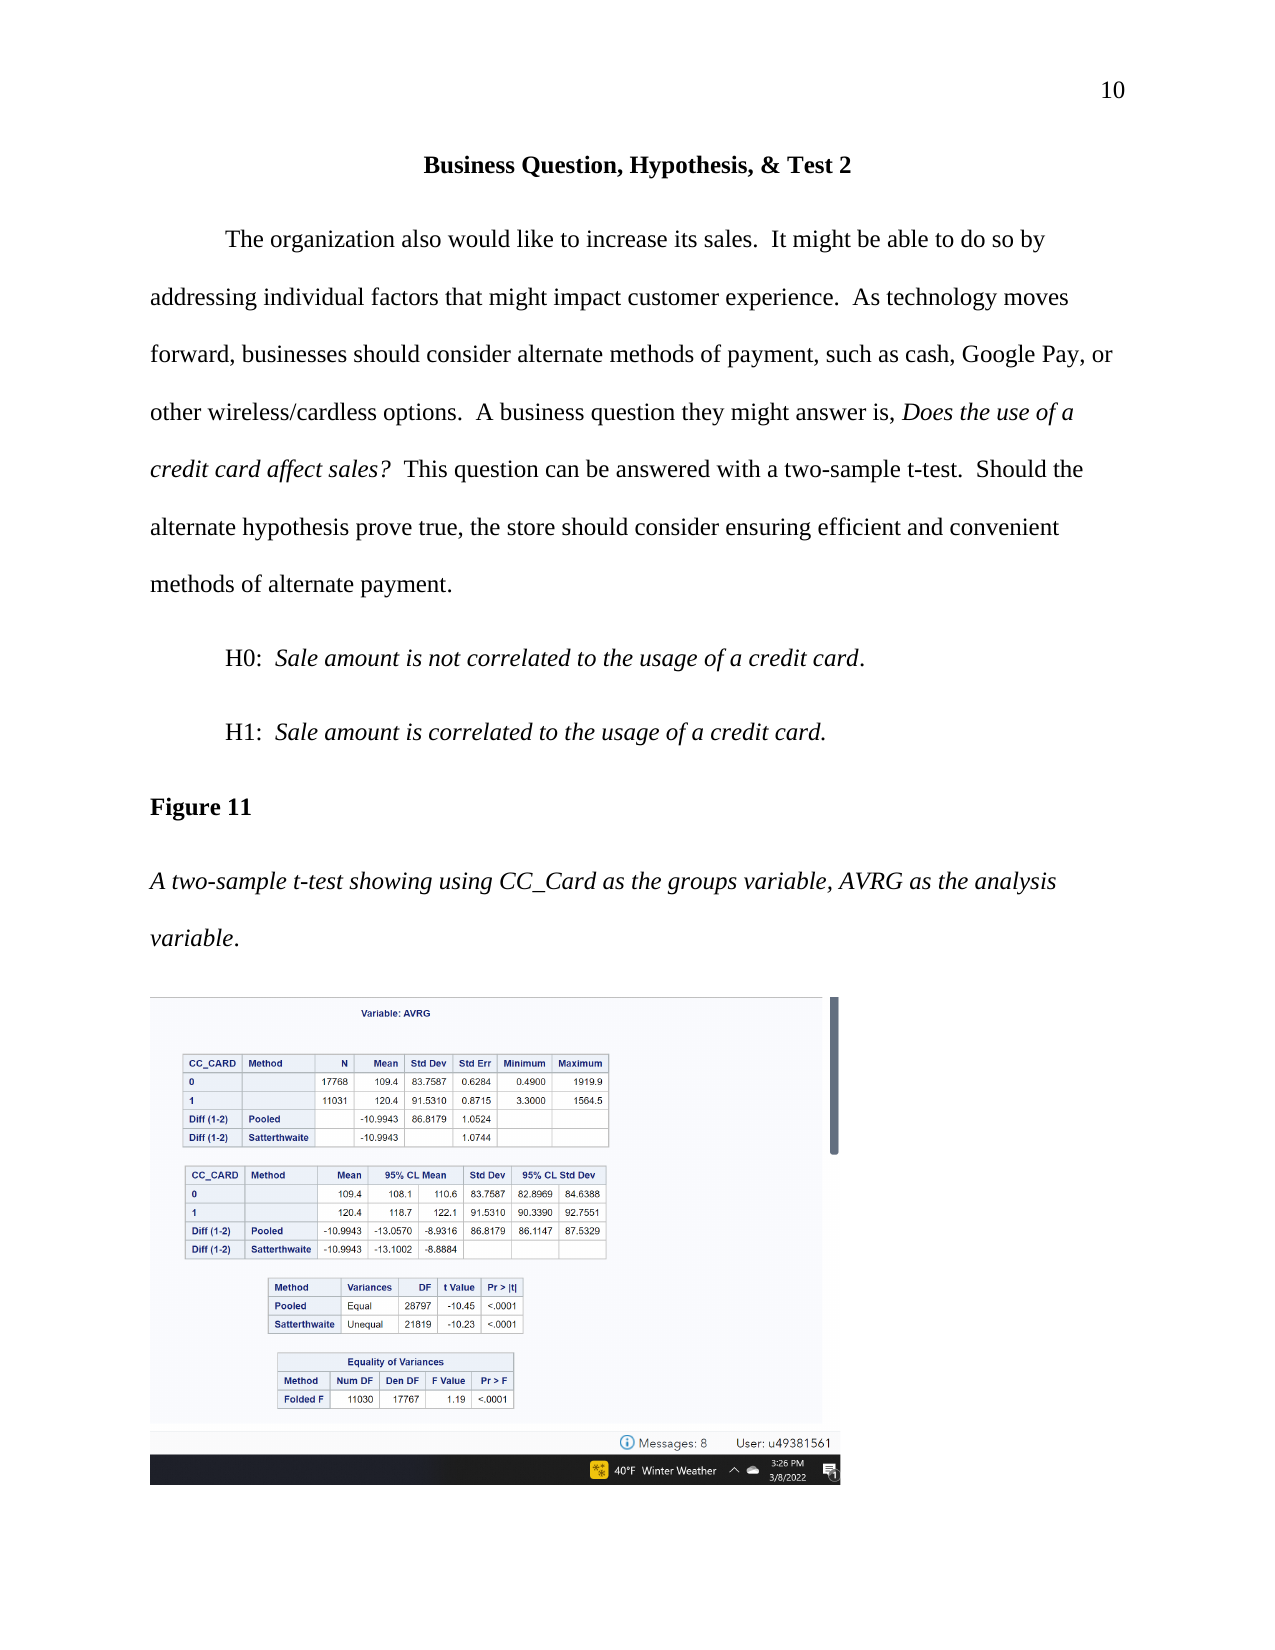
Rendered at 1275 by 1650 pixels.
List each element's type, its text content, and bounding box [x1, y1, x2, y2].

picture [150, 997, 841, 1485]
text Figure 11 [150, 792, 1125, 820]
text A two-sample t-test showing using CC_Card as the groups variable, AVRG as the analysis variable. [150, 866, 1125, 952]
text H1: Sale amount is correlated to the usage of a credit card. [150, 717, 1125, 746]
text H0: Sale amount is not correlated to the usage of a credit card. [150, 643, 1125, 672]
text Business Question, Hypothesis, & Test 2 [150, 150, 1125, 179]
text The organization also would like to increase its sales. It might be able to do so by addressing individual factors that might impact customer experience. As technology moves forward, businesses should consider alternate methods of payment, such as cash, Google Pay, or other wireless/cardless options. A business question they might answer is, Does the use of a credit card affect sales? This question can be answered with a two-sample t-test. Should the alternate hypothesis prove true, the store should consider ensuring efficient and convenient methods of alternate payment. [150, 224, 1125, 598]
